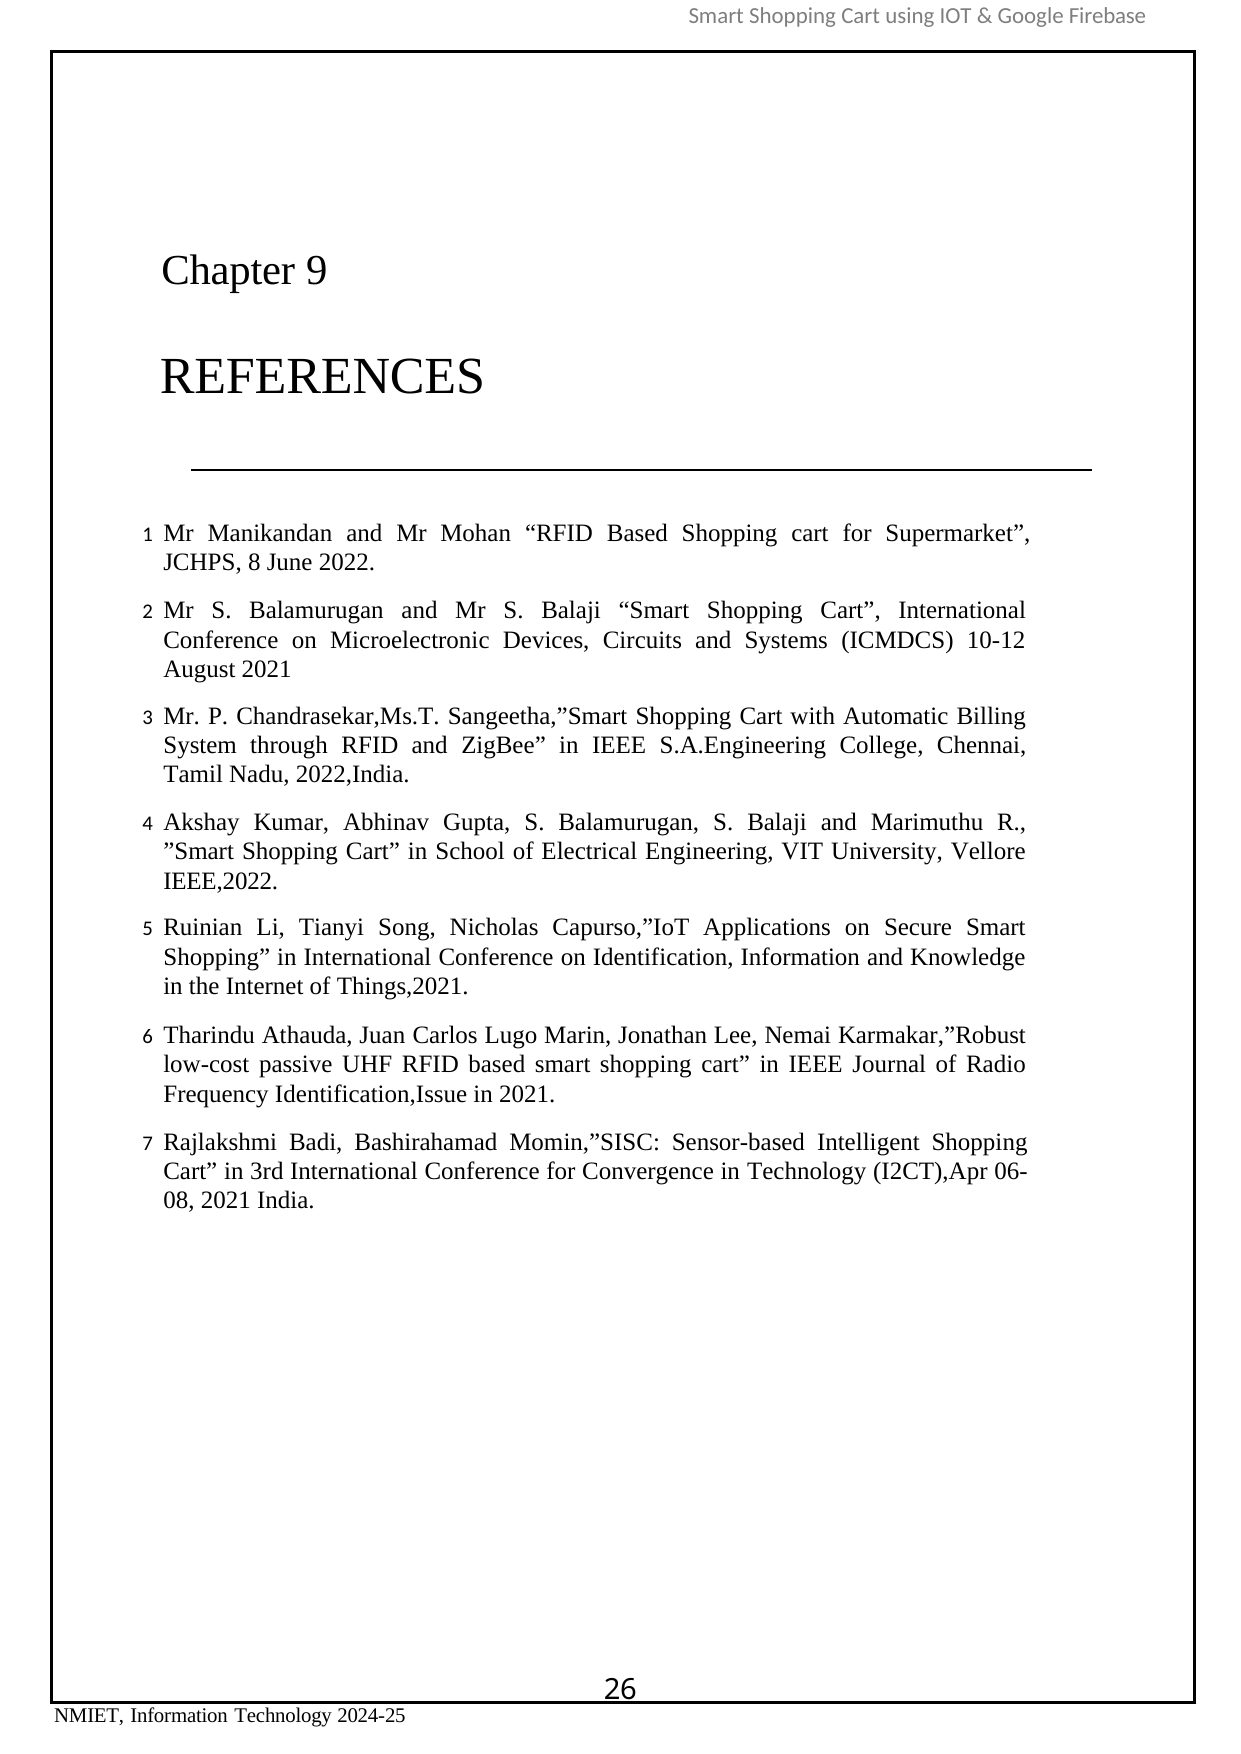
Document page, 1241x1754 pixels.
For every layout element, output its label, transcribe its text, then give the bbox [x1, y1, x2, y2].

list Mr Manikandan and Mr Mohan “RFID Based Shopping cart for Supermarket”, JCHPS, 8 June 2022. [142, 518, 1030, 576]
list Akshay Kumar, Abhinav Gupta, S. Balamurugan, S. Balaji and Marimuthu R., ”Smart Shopping Cart” in School of Electrical Engineering, VIT University, Vellore IEEE,2022. [142, 807, 1027, 895]
list Mr. P. Chandrasekar,Ms.T. Sangeetha,”Smart Shopping Cart with Automatic Billing System through RFID and ZigBee” in IEEE S.A.Engineering College, Chennai, Tamil Nadu, 2022,India. [142, 701, 1027, 788]
list Rajlakshmi Badi, Bashirahamad Momin,”SISC: Sensor-based Intelligent Shopping Cart” in 3rd International Conference for Convergence in Technology (I2CT),Apr 06- 08, 2021 India. [142, 1127, 1028, 1213]
list Mr S. Balamurugan and Mr S. Balaji “Smart Shopping Cart”, International Conference on Microelectronic Devices, Circuits and Systems (ICMDCS) 10-12 August 2021 [142, 595, 1026, 683]
text Chapter 9 [161, 244, 1193, 293]
list Tharindu Athauda, Juan Carlos Lugo Marin, Jonathan Lee, Nemai Karmakar,”Robust low-cost passive UHF RFID based smart shopping cart” in IEEE Journal of Radio Frequency Identification,Issue in 2021. [142, 1020, 1027, 1108]
list Ruinian Li, Tianyi Song, Nicholas Capurso,”IoT Applications on Secure Smart Shopping” in International Conference on Identification, Information and Knowledge in the Internet of Things,2021. [142, 912, 1026, 1000]
subtitle REFERENCES [159, 345, 1193, 404]
